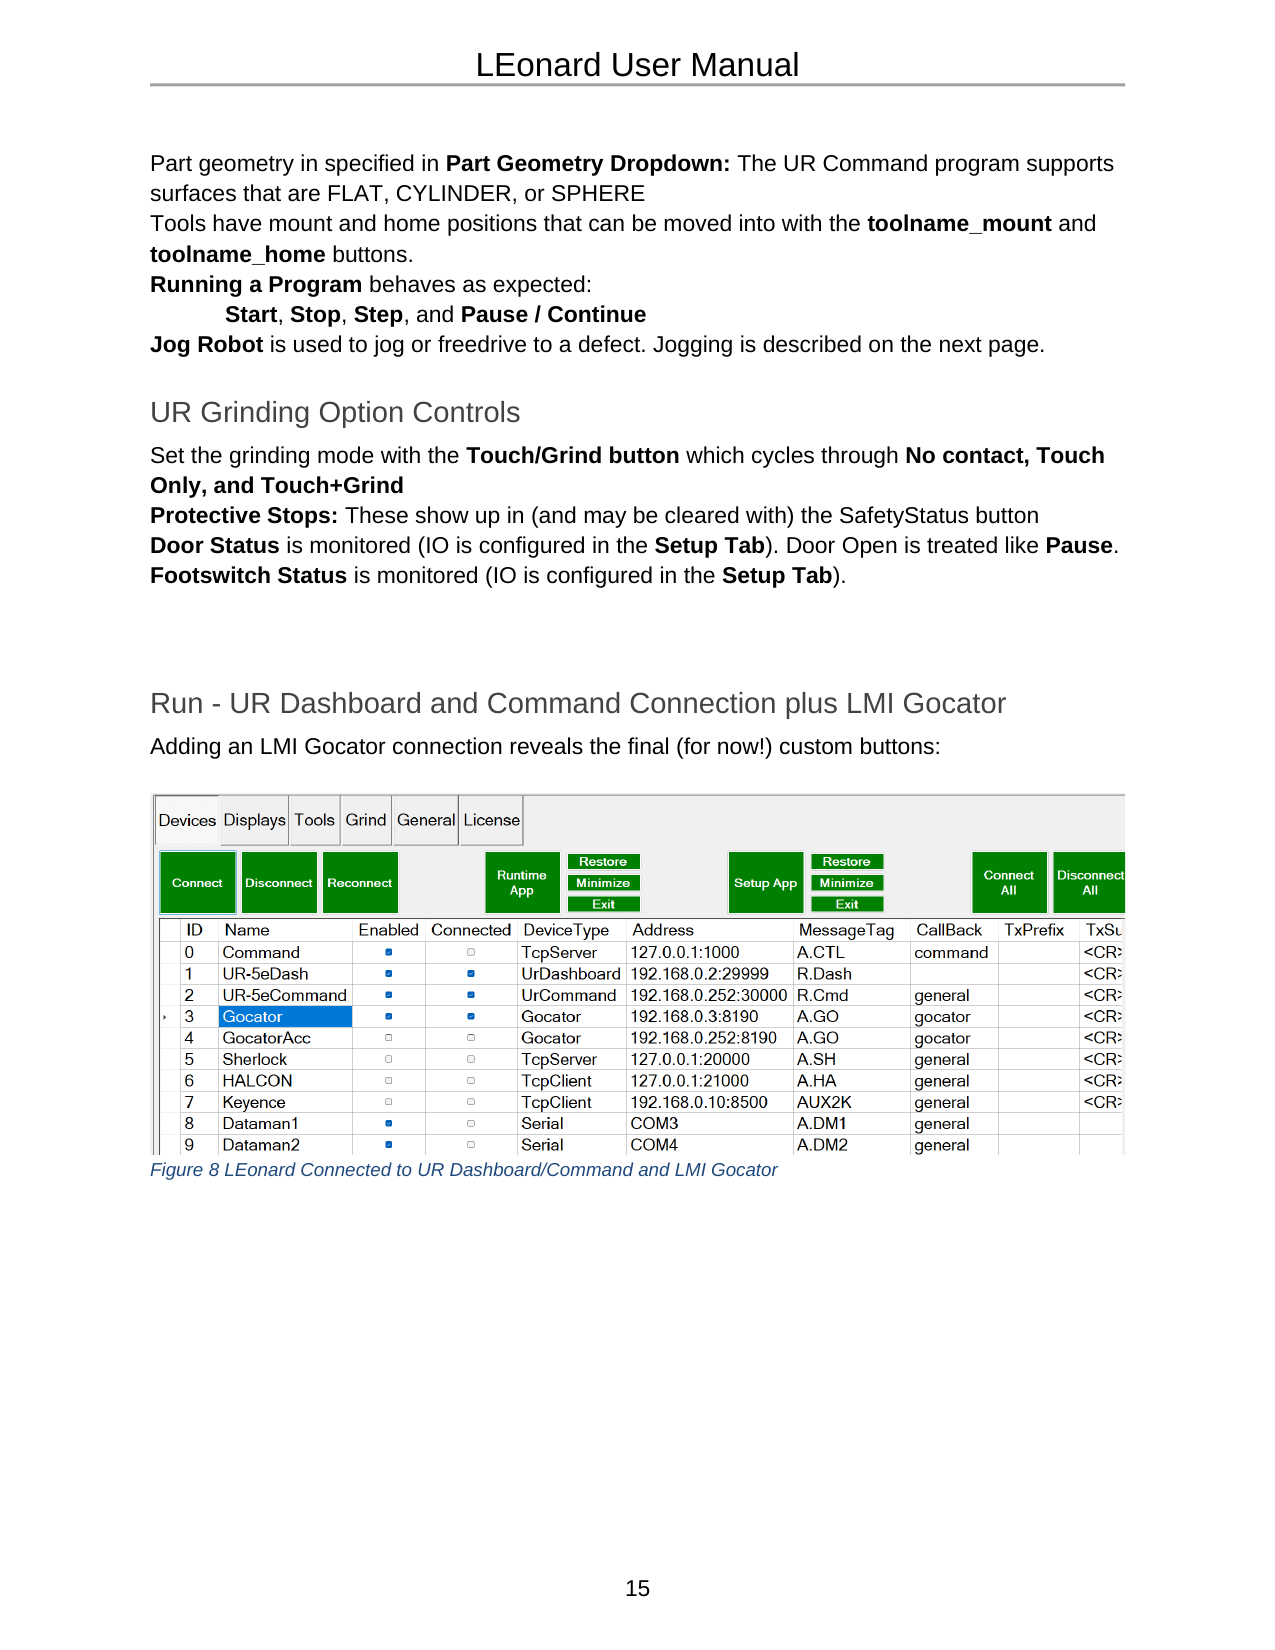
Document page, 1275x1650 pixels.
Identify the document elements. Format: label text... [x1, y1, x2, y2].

text Door Status is monitored (IO is configured in the Setup Tab). Door Open is treated like Pause. [150, 532, 1125, 559]
text Adding an LMI Gocator connection reveals the final (for now!) custom buttons: [150, 733, 1125, 760]
text Tools have mount and home positions that can be moved into with the toolname_mount and toolname_home buttons. [150, 210, 1125, 267]
text Set the grinding mode with the Touch/Grind button which cycles through No contact, Touch Only, and Touch+Grind [150, 442, 1125, 498]
subtitle Run - UR Dashboard and Command Connection plus LMI Gocator [150, 686, 1125, 720]
text Start, Stop, Step, and Pause / Continue [150, 301, 1125, 327]
text Jog Robot is used to jog or freedrive to a defect. Jogging is described on the next page. [150, 331, 1125, 358]
picture [150, 793, 1125, 1155]
text Protective Stops: These show up in (and may be cleared with) the SafetyStatus button [150, 502, 1125, 528]
text Running a Program behaves as expected: [150, 271, 1125, 297]
text Footswitch Status is monitored (IO is configured in the Setup Tab). [150, 562, 1125, 589]
subtitle UR Grinding Option Controls [150, 395, 1125, 428]
text Part geometry in specified in Part Geometry Dropdown: The UR Command program supports surfaces that are FLAT, CYLINDER, or SPHERE [150, 150, 1125, 207]
